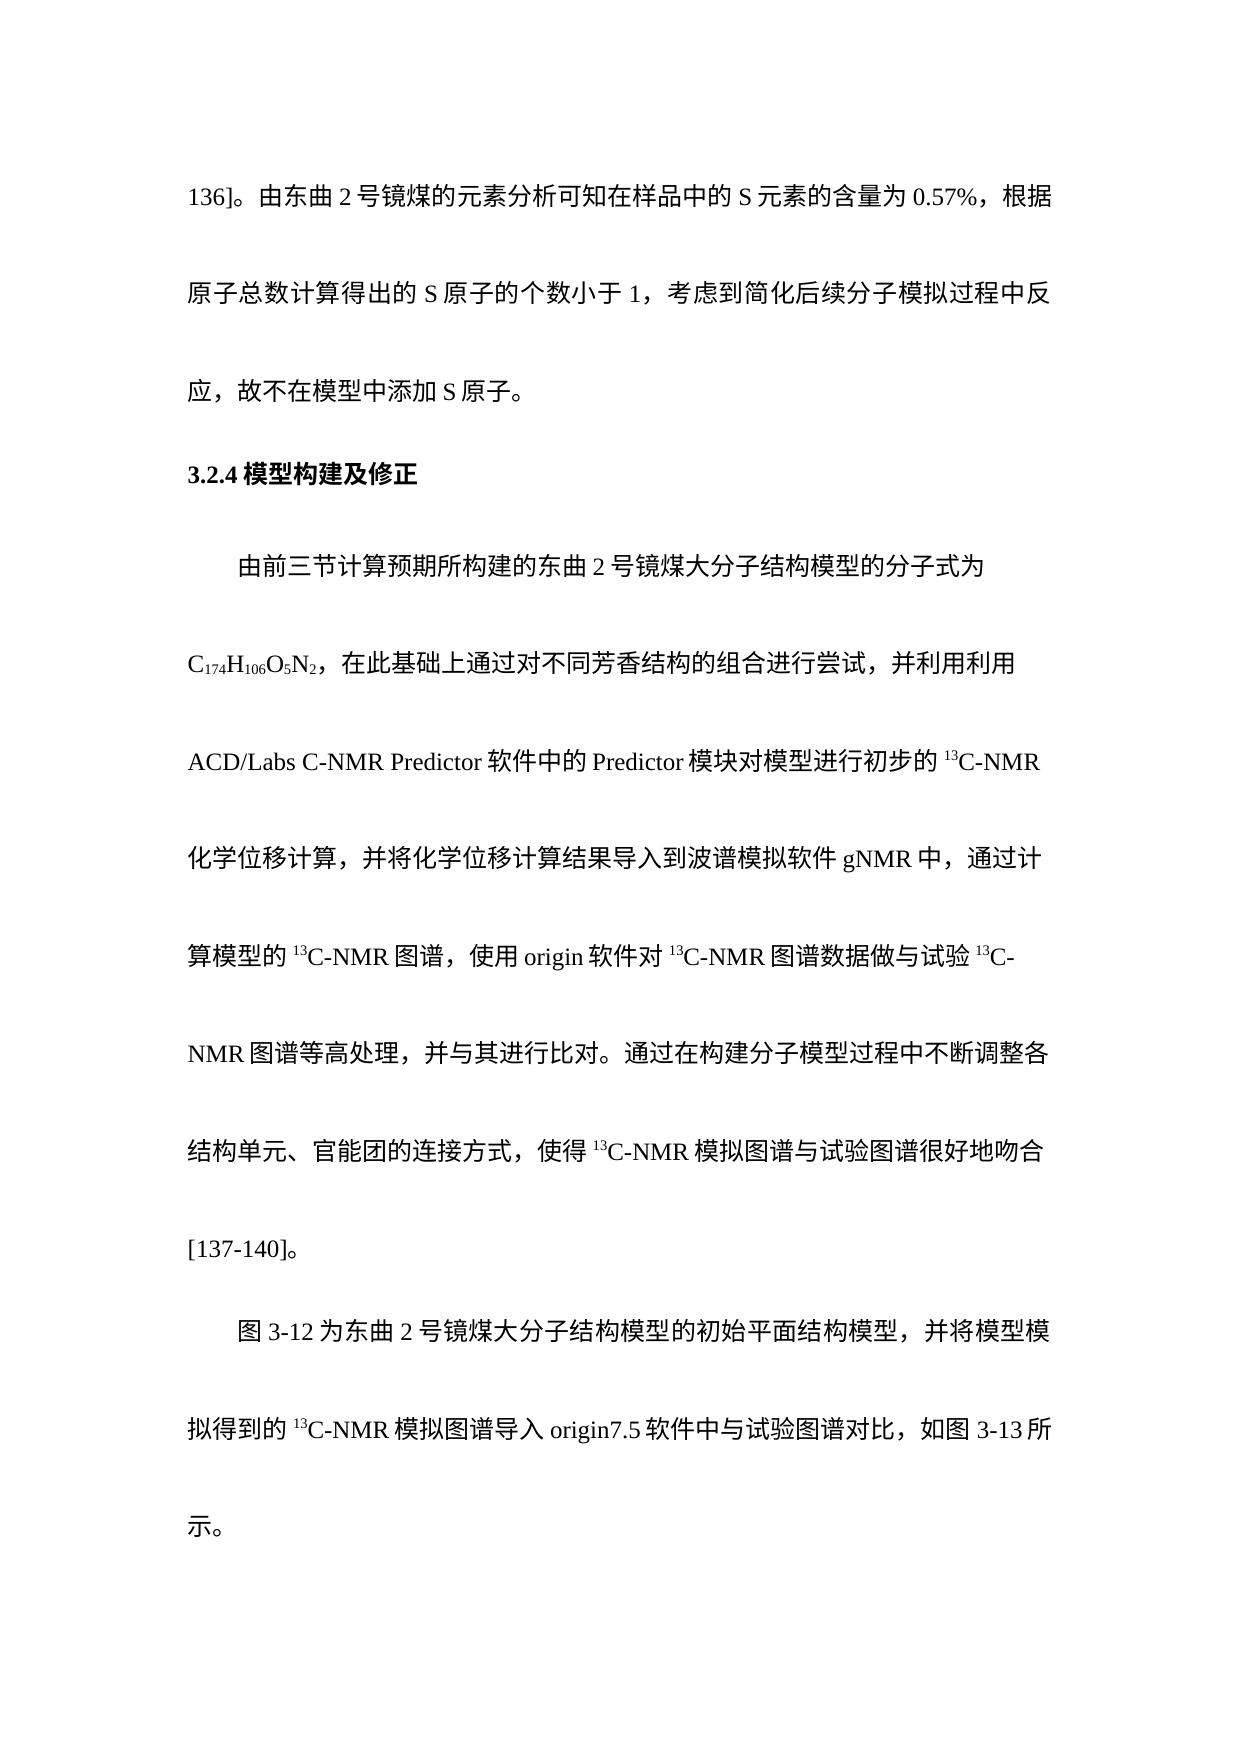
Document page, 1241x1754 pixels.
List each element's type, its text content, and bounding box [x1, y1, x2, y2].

text 图3-12为东曲2号镜煤大分子结构模型的初始平面结构模型，并将模型模拟得到的13C-NMR模拟图谱导入origin7.5软件中与试验图谱对比，如图3-13所示。 [187, 1297, 1053, 1557]
text 由前三节计算预期所构建的东曲2号镜煤大分子结构模型的分子式为C174H106O5N2，在此基础上通过对不同芳香结构的组合进行尝试，并利用利用ACD/Labs C-NMR Predictor软件中的Predictor模块对模型进行初步的13C-NMR化学位移计算，并将化学位移计算结果导入到波谱模拟软件gNMR中，通过计算模型的13C-NMR图谱，使用origin软件对13C-NMR图谱数据做与试验13C-NMR图谱等高处理，并与其进行比对。通过在构建分子模型过程中不断调整各结构单元、官能团的连接方式，使得13C-NMR模拟图谱与试验图谱很好地吻合[137-140]。 [187, 532, 1053, 1279]
text 3.2.4 模型构建及修正 [187, 440, 1053, 505]
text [187, 162, 1053, 422]
